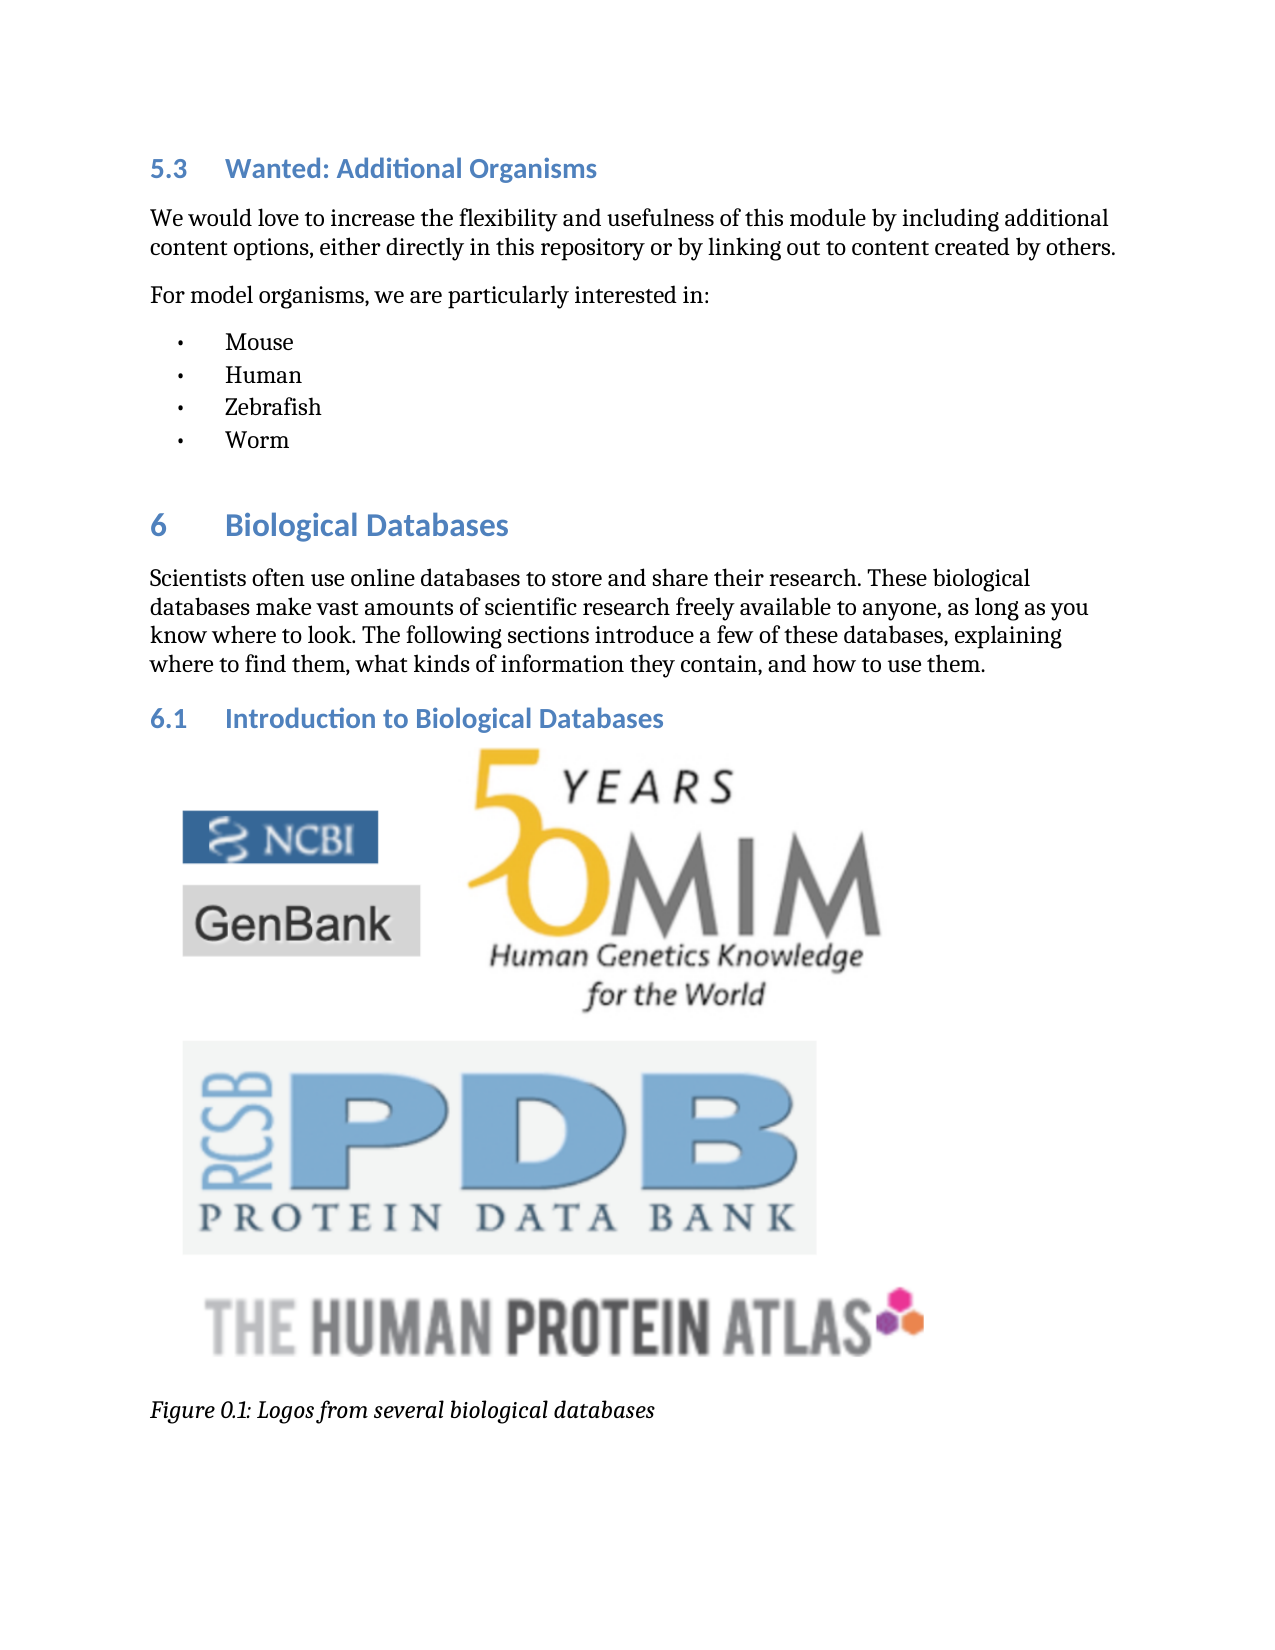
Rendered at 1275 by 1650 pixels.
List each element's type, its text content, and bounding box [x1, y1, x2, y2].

subtitle 6.1 Introduction to Biological Databases [150, 700, 1125, 735]
subtitle 6 Biological Databases [150, 504, 1125, 545]
list Human [175, 361, 1125, 389]
list Worm [175, 426, 1125, 454]
text We would love to increase the flexibility and usefulness of this module by including additional content options, either directly in this repository or by linking out to content created by others. [150, 204, 1125, 262]
list Zebrafish [175, 393, 1125, 422]
subtitle 5.3 Wanted: Additional Organisms [150, 150, 1125, 186]
picture [168, 735, 945, 1376]
list Mouse [175, 328, 1125, 357]
text Scientists often use online databases to store and share their research. These biological databases make vast amounts of scientific research freely available to anyone, as long as you know where to look. The following sections introduce a few of these databases, explaining where to find them, what kinds of information they contain, and how to use them. [150, 564, 1125, 679]
text For model organisms, we are particularly interested in: [150, 281, 1125, 309]
text Figure 0.1: Logos from several biological databases [150, 1396, 1125, 1425]
